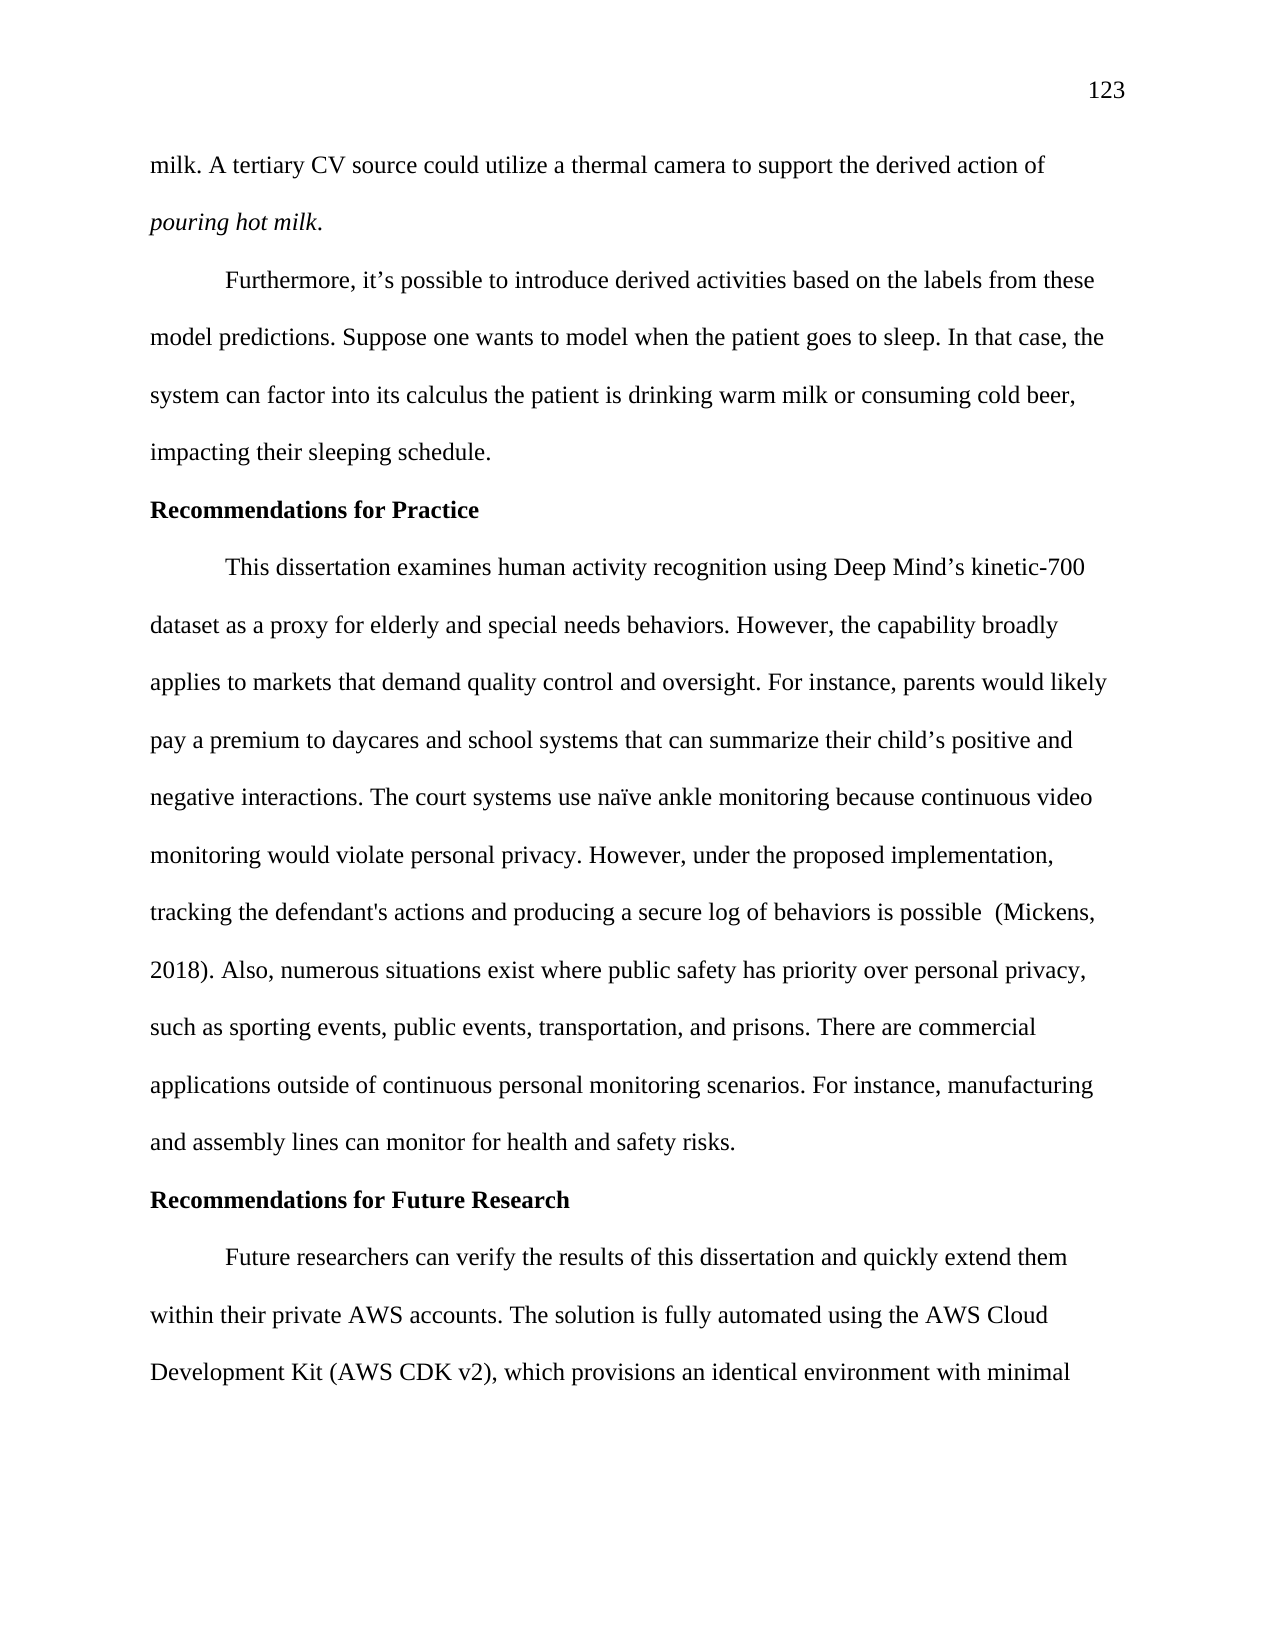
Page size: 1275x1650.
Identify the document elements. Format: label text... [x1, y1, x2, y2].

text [150, 1242, 1125, 1386]
text Furthermore, it’s possible to introduce derived activities based on the labels from these model predictions. Suppose one wants to model when the patient goes to sleep. In that case, the system can factor into its calculus the patient is drinking warm milk or consuming cold beer, impacting their sleeping schedule. [150, 265, 1125, 466]
subtitle Recommendations for Practice [150, 495, 1125, 524]
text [150, 150, 1125, 236]
text This dissertation examines human activity recognition using Deep Mind’s kinetic-700 dataset as a proxy for elderly and special needs behaviors. However, the capability broadly applies to markets that demand quality control and oversight. For instance, parents would likely pay a premium to daycares and school systems that can summarize their child’s positive and negative interactions. The court systems use naïve ankle monitoring because continuous video monitoring would violate personal privacy. However, under the proposed implementation, tracking the defendant's actions and producing a secure log of behaviors is possible . Also, numerous situations exist where public safety has priority over personal privacy, such as sporting events, public events, transportation, and prisons. There are commercial applications outside of continuous personal monitoring scenarios. For instance, manufacturing and assembly lines can monitor for health and safety risks. [150, 552, 1125, 1156]
subtitle Recommendations for Future Research [150, 1185, 1125, 1214]
